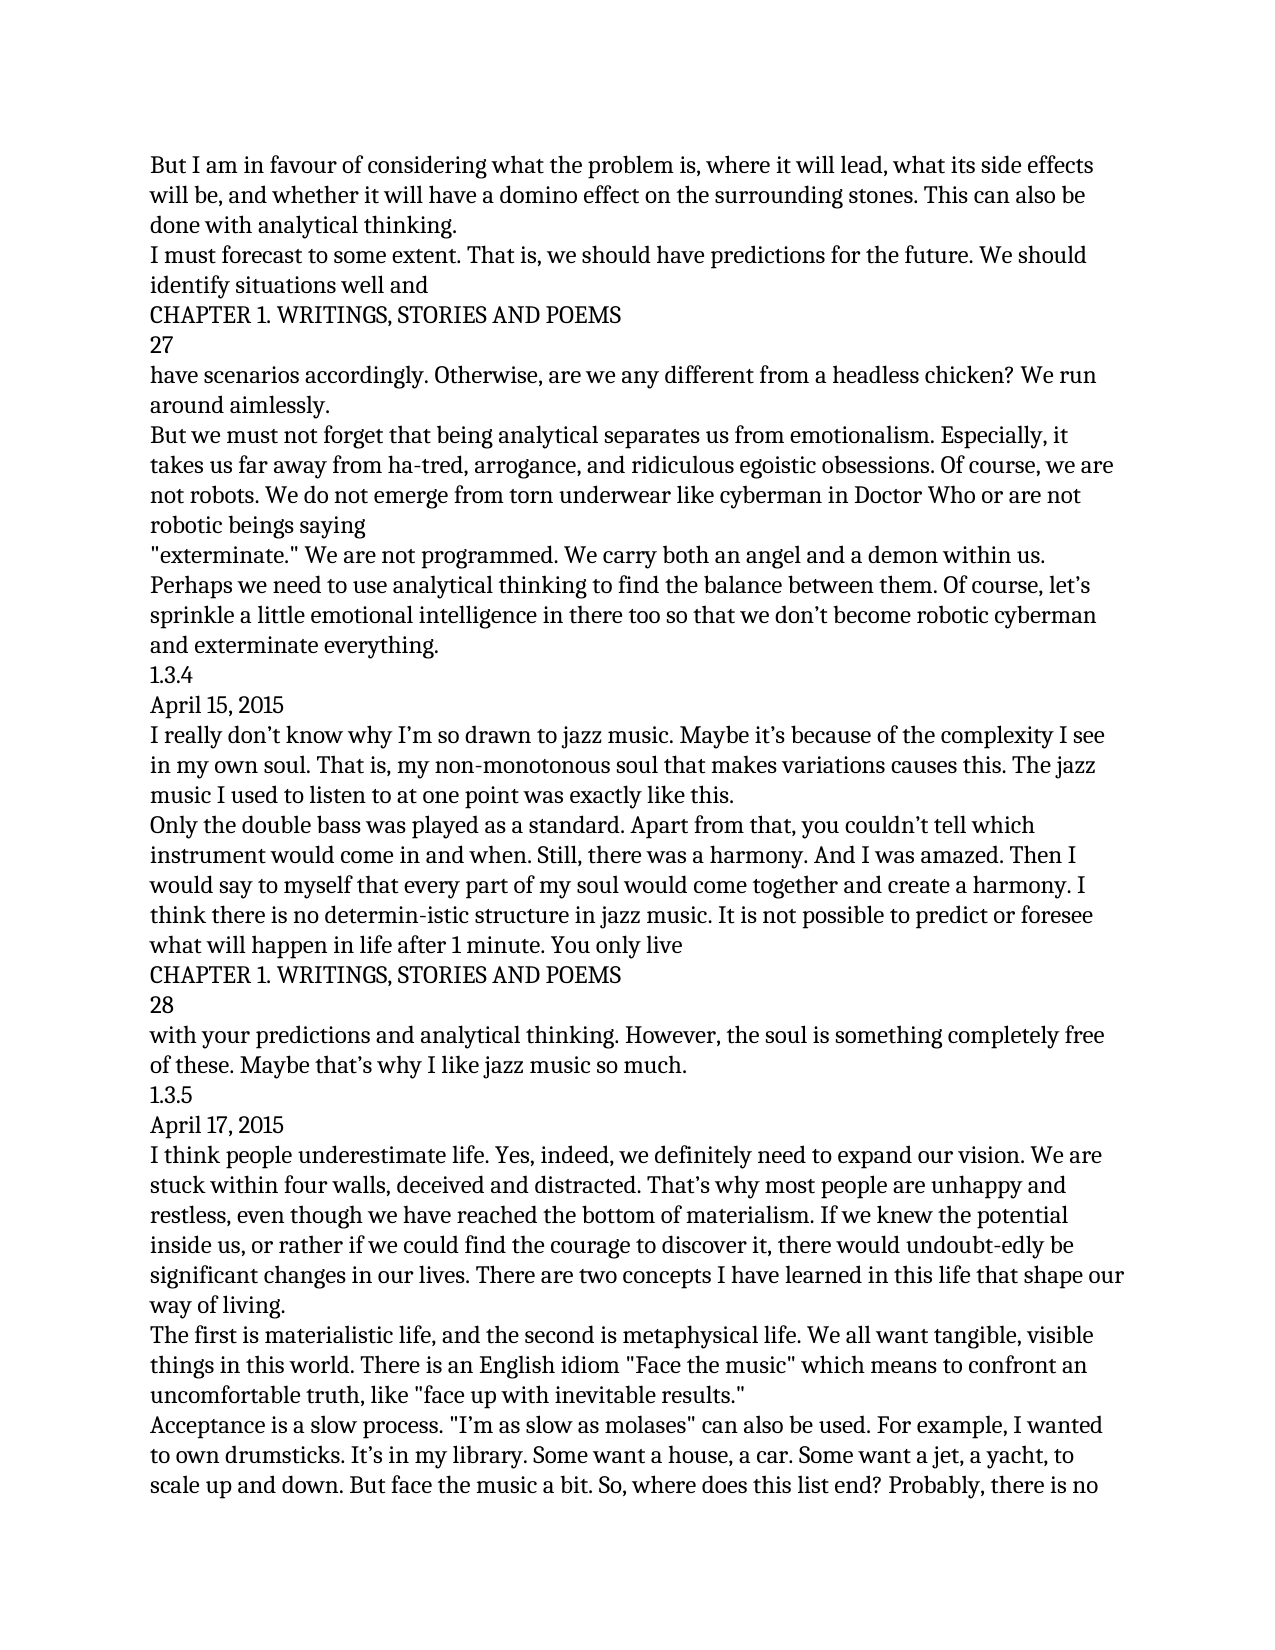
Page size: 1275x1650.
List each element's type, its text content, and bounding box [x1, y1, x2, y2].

text I think people underestimate life. Yes, indeed, we definitely need to expand our vision. We are stuck within four walls, deceived and distracted. That’s why most people are unhappy and restless, even though we have reached the bottom of materialism. If we knew the potential inside us, or rather if we could find the courage to discover it, there would undoubt-edly be significant changes in our lives. There are two concepts I have learned in this life that shape our way of living. [150, 1140, 1125, 1320]
text CHAPTER 1. WRITINGS, STORIES AND POEMS [150, 300, 1125, 330]
text I must forecast to some extent. That is, we should have predictions for the future. We should identify situations well and [150, 240, 1125, 300]
text April 17, 2015 [150, 1110, 1125, 1140]
text 27 [150, 330, 1125, 360]
text The first is materialistic life, and the second is metaphysical life. We all want tangible, visible things in this world. There is an English idiom "Face the music" which means to confront an uncomfortable truth, like "face up with inevitable results." [150, 1320, 1125, 1410]
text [150, 1410, 1125, 1500]
text have scenarios accordingly. Otherwise, are we any different from a headless chicken? We run around aimlessly. [150, 360, 1125, 420]
text But I am in favour of considering what the problem is, where it will lead, what its side effects will be, and whether it will have a domino effect on the surrounding stones. This can also be done with analytical thinking. [150, 150, 1125, 240]
text CHAPTER 1. WRITINGS, STORIES AND POEMS [150, 960, 1125, 990]
text Only the double bass was played as a standard. Apart from that, you couldn’t tell which instrument would come in and when. Still, there was a harmony. And I was amazed. Then I would say to myself that every part of my soul would come together and create a harmony. I think there is no determin-istic structure in jazz music. It is not possible to predict or foresee what will happen in life after 1 minute. You only live [150, 810, 1125, 960]
text I really don’t know why I’m so drawn to jazz music. Maybe it’s because of the complexity I see in my own soul. That is, my non-monotonous soul that makes variations causes this. The jazz music I used to listen to at one point was exactly like this. [150, 720, 1125, 810]
text 28 [150, 990, 1125, 1020]
text "exterminate." We are not programmed. We carry both an angel and a demon within us. Perhaps we need to use analytical thinking to find the balance between them. Of course, let’s sprinkle a little emotional intelligence in there too so that we don’t become robotic cyberman and exterminate everything. [150, 540, 1125, 660]
text with your predictions and analytical thinking. However, the soul is something completely free of these. Maybe that’s why I like jazz music so much. [150, 1020, 1125, 1080]
text 1.3.5 [150, 1080, 1125, 1110]
text 1.3.4 [150, 660, 1125, 690]
text April 15, 2015 [150, 690, 1125, 720]
text But we must not forget that being analytical separates us from emotionalism. Especially, it takes us far away from ha-tred, arrogance, and ridiculous egoistic obsessions. Of course, we are not robots. We do not emerge from torn underwear like cyberman in Doctor Who or are not robotic beings saying [150, 420, 1125, 540]
